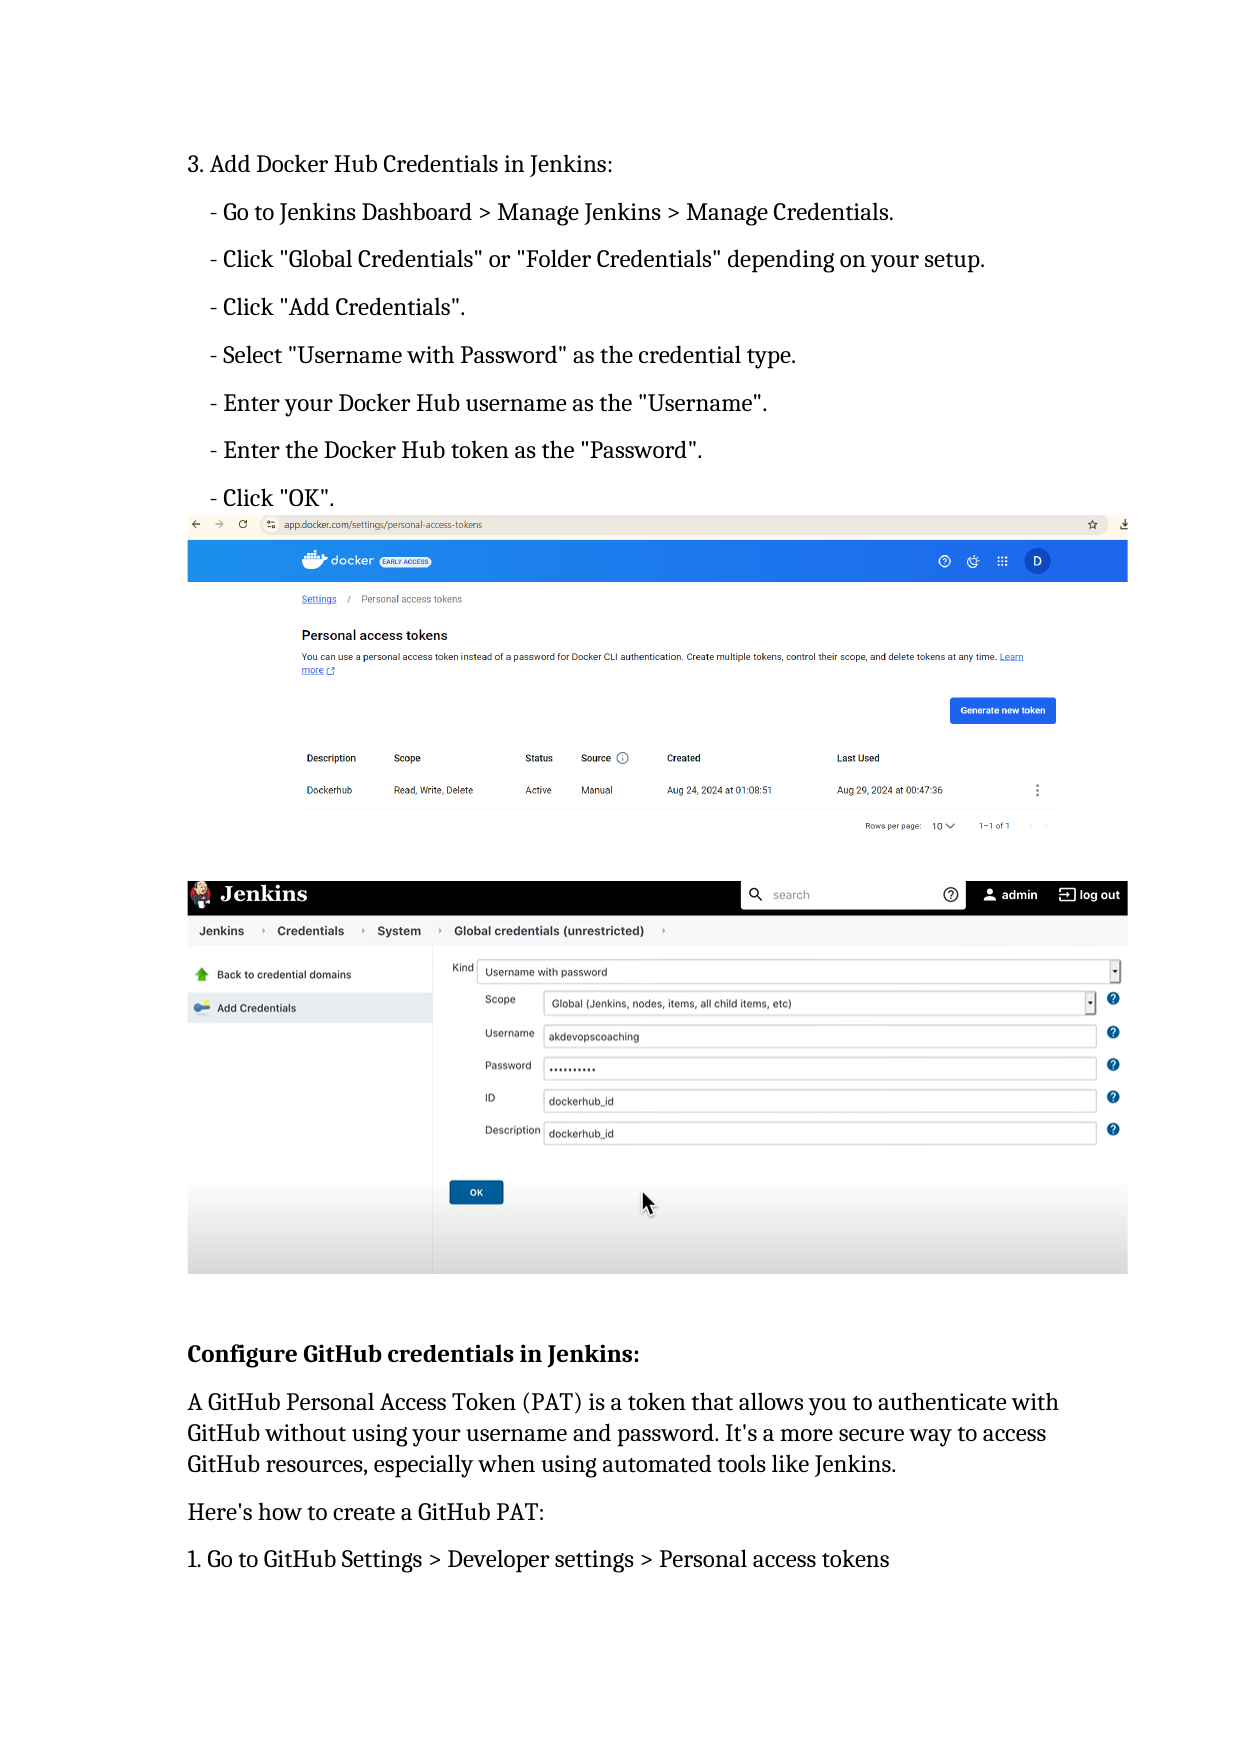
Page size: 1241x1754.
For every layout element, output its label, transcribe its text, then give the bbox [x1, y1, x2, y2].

text - Select "Username with Password" as the credential type. [187, 341, 1090, 369]
picture [187, 515, 1128, 863]
text - Click "Add Credentials". [187, 293, 1090, 322]
text A GitHub Personal Access Token (PAT) is a token that allows you to authenticate with GitHub without using your username and password. It's a more secure way to access GitHub resources, especially when using automated tools like Jenkins. [187, 1388, 1090, 1478]
text 3. Add Docker Hub Credentials in Jenkins: [187, 150, 1090, 179]
text - Click "OK". [187, 484, 1090, 515]
text - Click "Global Credentials" or "Folder Credentials" depending on your setup. [187, 245, 1090, 274]
text Here's how to create a GitHub PAT: [187, 1497, 1090, 1526]
text - Go to Jenkins Dashboard > Manage Jenkins > Manage Credentials. [187, 198, 1090, 226]
picture [187, 881, 1128, 1274]
text Configure GitHub credentials in Jenkins: [187, 1340, 1090, 1369]
text - Enter the Docker Hub token as the "Password". [187, 436, 1090, 465]
text - Enter your Docker Hub username as the "Username". [187, 388, 1090, 417]
text 1. Go to GitHub Settings > Developer settings > Personal access tokens [187, 1545, 1090, 1574]
